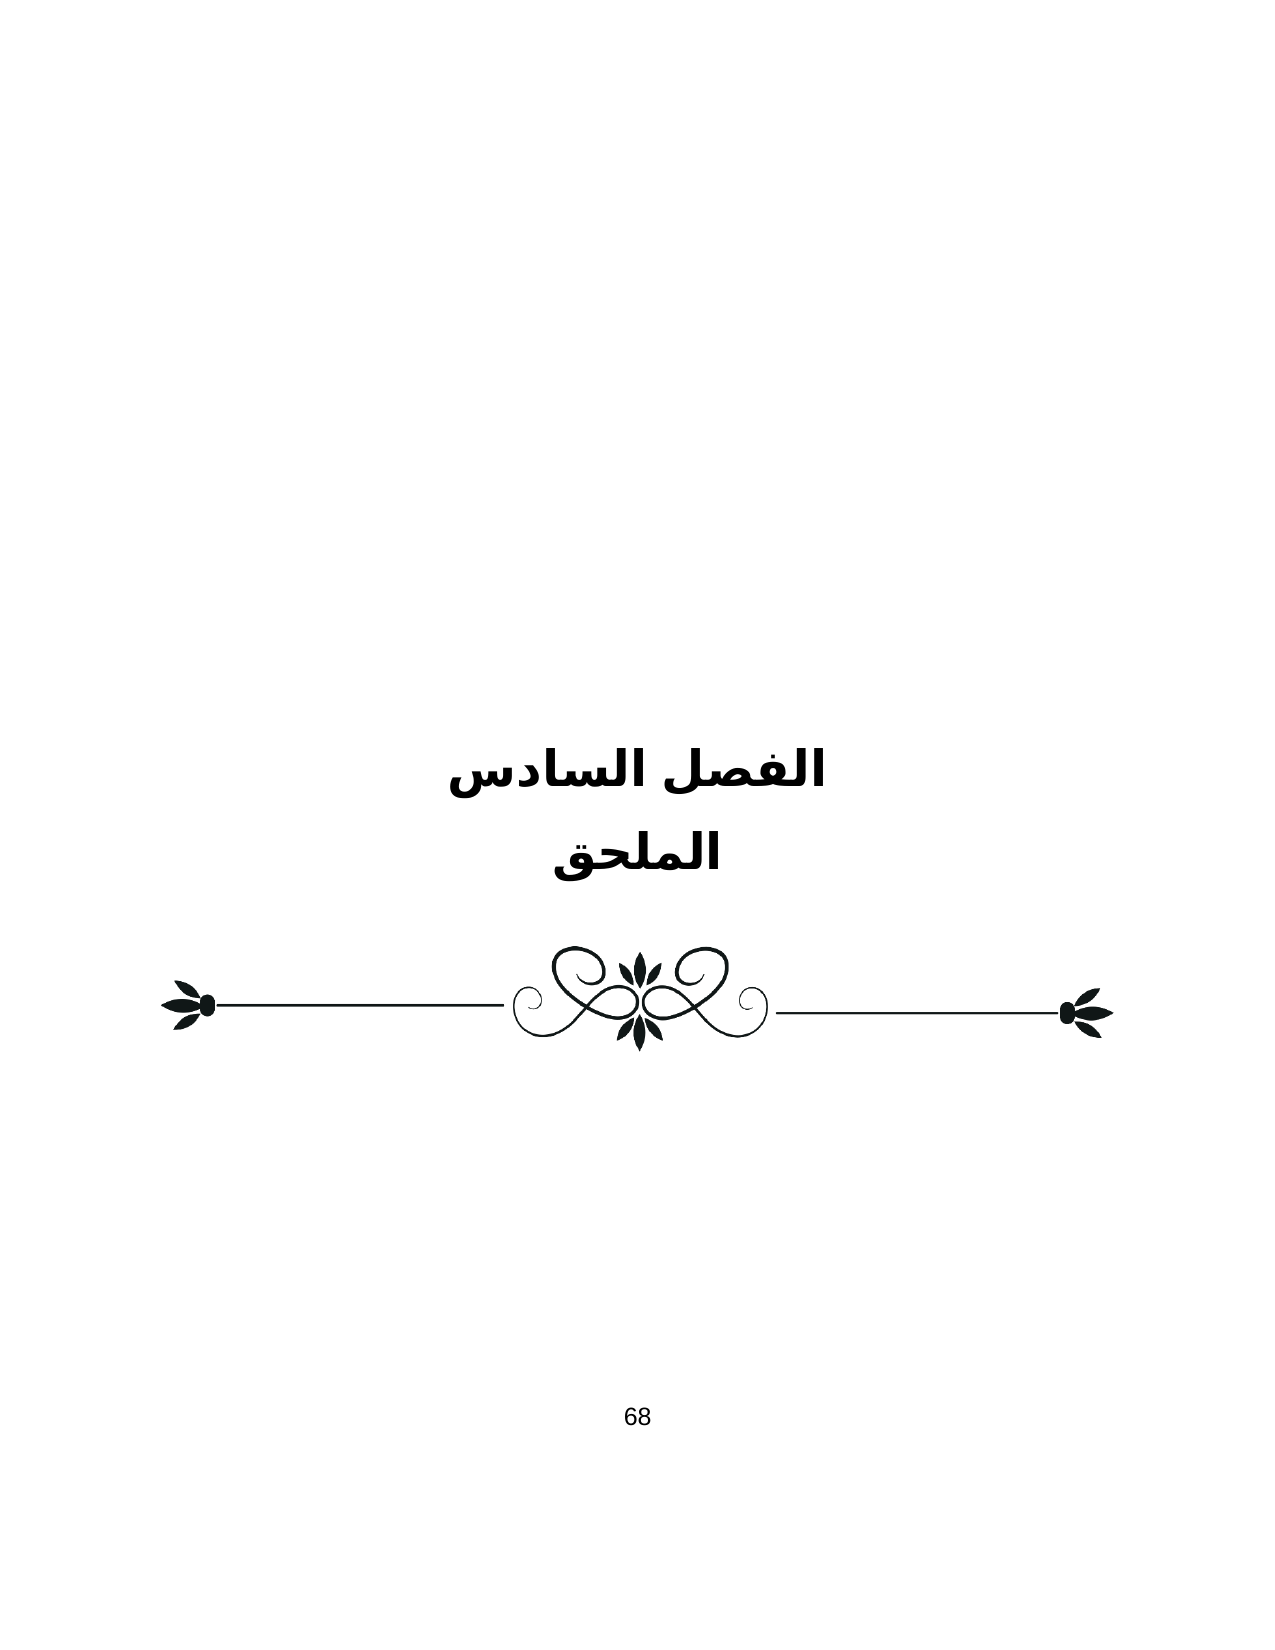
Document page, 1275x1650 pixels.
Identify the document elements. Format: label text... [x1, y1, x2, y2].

picture [150, 904, 1125, 1091]
text الفصل السادس [150, 739, 1125, 797]
text الملحق [150, 822, 1125, 879]
